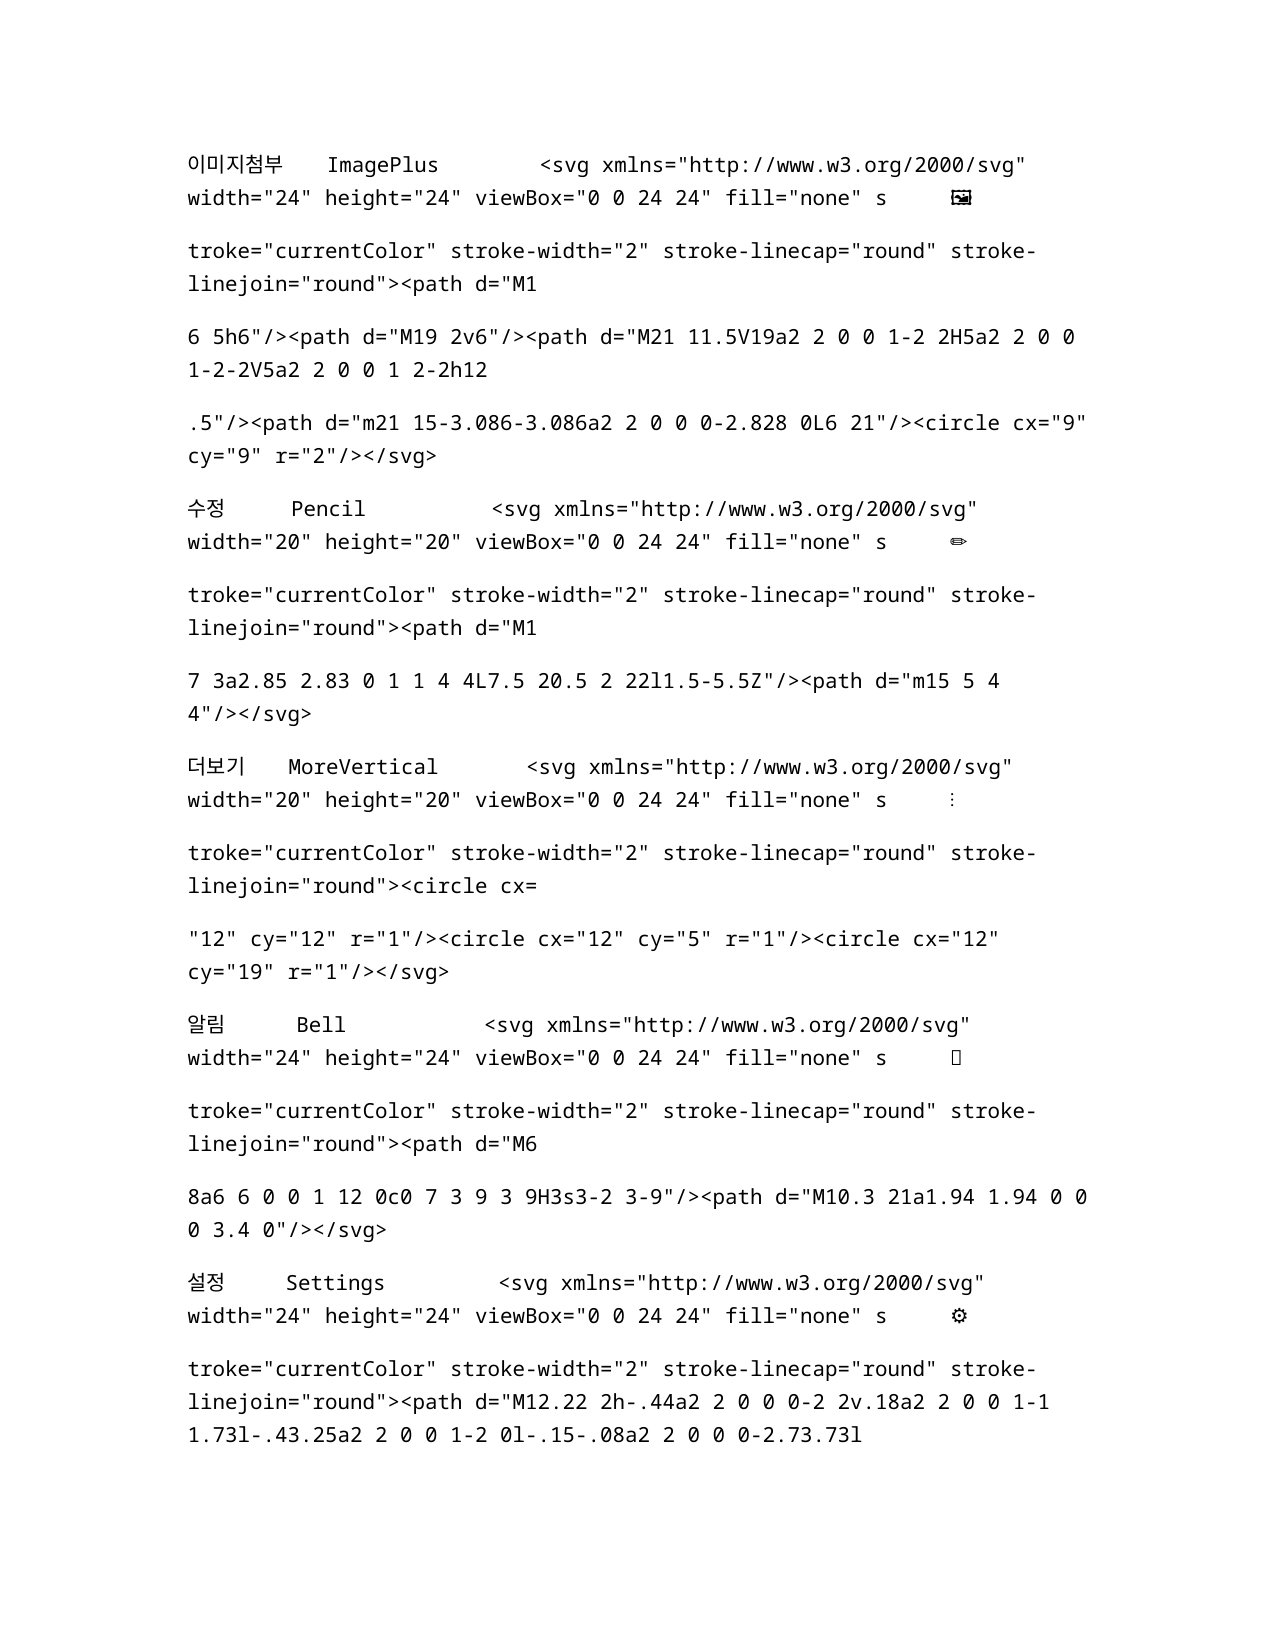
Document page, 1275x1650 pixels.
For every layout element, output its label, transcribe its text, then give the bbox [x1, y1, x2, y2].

text 6 5h6"/><path d="M19 2v6"/><path d="M21 11.5V19a2 2 0 0 1-2 2H5a2 2 0 0 1-2-2V5a2 2 0 0 1 2-2h12 [187, 322, 1087, 383]
text 8a6 6 0 0 1 12 0c0 7 3 9 3 9H3s3-2 3-9"/><path d="M10.3 21a1.94 1.94 0 0 0 3.4 0"/></svg> [187, 1182, 1087, 1243]
text 설정 Settings <svg xmlns="http://www.w3.org/2000/svg" width="24" height="24" viewBox="0 0 24 24" fill="none" s ⚙️ [187, 1268, 1087, 1329]
text troke="currentColor" stroke-width="2" stroke-linecap="round" stroke-linejoin="round"><path d="M1 [187, 580, 1087, 641]
text troke="currentColor" stroke-width="2" stroke-linecap="round" stroke-linejoin="round"><circle cx= [187, 838, 1087, 899]
text 알림 Bell <svg xmlns="http://www.w3.org/2000/svg" width="24" height="24" viewBox="0 0 24 24" fill="none" s 🔔 [187, 1010, 1087, 1071]
text .5"/><path d="m21 15-3.086-3.086a2 2 0 0 0-2.828 0L6 21"/><circle cx="9" cy="9" r="2"/></svg> [187, 408, 1087, 469]
text 7 3a2.85 2.83 0 1 1 4 4L7.5 20.5 2 22l1.5-5.5Z"/><path d="m15 5 4 4"/></svg> [187, 666, 1087, 727]
text 이미지첨부 ImagePlus <svg xmlns="http://www.w3.org/2000/svg" width="24" height="24" viewBox="0 0 24 24" fill="none" s 🖼️ [187, 150, 1087, 211]
text 수정 Pencil <svg xmlns="http://www.w3.org/2000/svg" width="20" height="20" viewBox="0 0 24 24" fill="none" s ✏️ [187, 494, 1087, 555]
text troke="currentColor" stroke-width="2" stroke-linecap="round" stroke-linejoin="round"><path d="M1 [187, 236, 1087, 297]
text troke="currentColor" stroke-width="2" stroke-linecap="round" stroke-linejoin="round"><path d="M6 [187, 1096, 1087, 1157]
text troke="currentColor" stroke-width="2" stroke-linecap="round" stroke-linejoin="round"><path d="M12.22 2h-.44a2 2 0 0 0-2 2v.18a2 2 0 0 1-1 1.73l-.43.25a2 2 0 0 1-2 0l-.15-.08a2 2 0 0 0-2.73.73l [187, 1354, 1087, 1448]
text 더보기 MoreVertical <svg xmlns="http://www.w3.org/2000/svg" width="20" height="20" viewBox="0 0 24 24" fill="none" s ⋮ [187, 752, 1087, 813]
text "12" cy="12" r="1"/><circle cx="12" cy="5" r="1"/><circle cx="12" cy="19" r="1"/></svg> [187, 924, 1087, 985]
